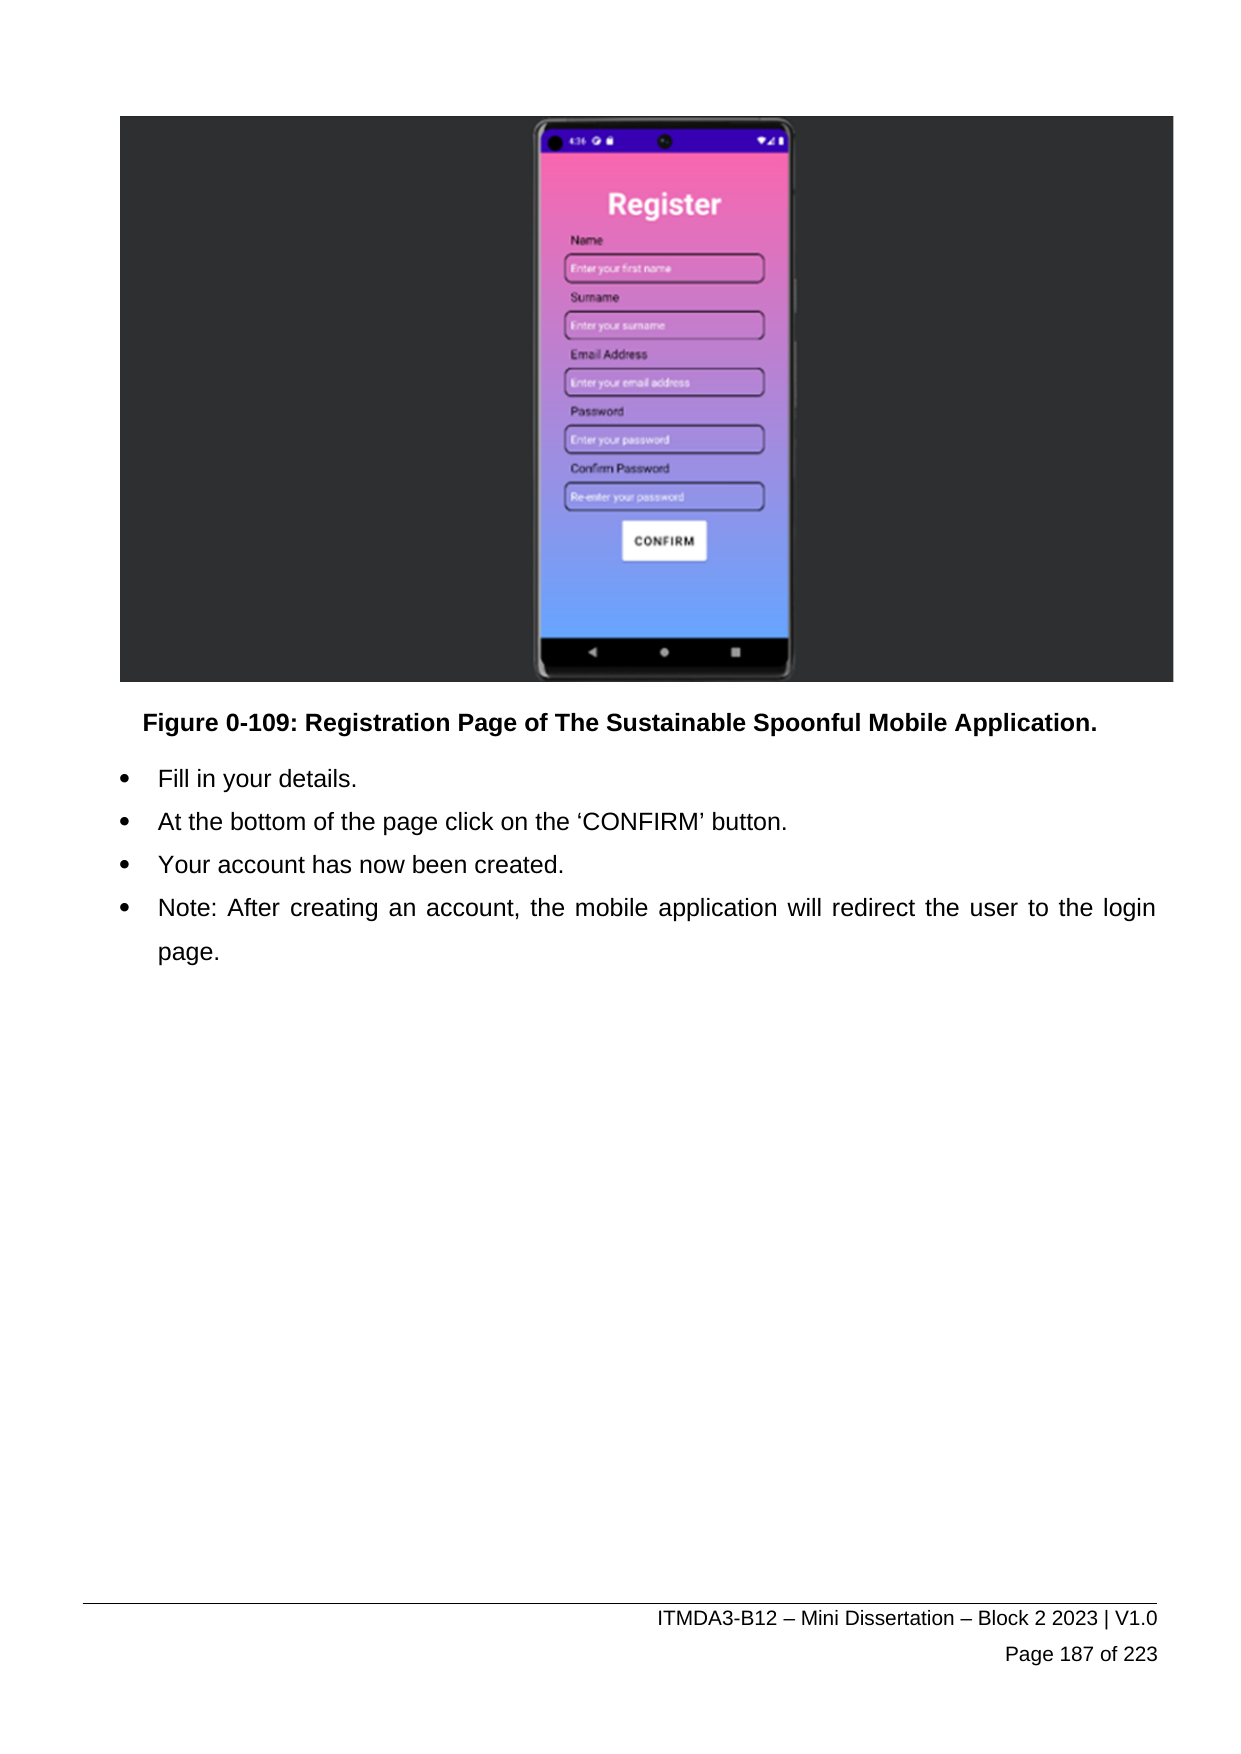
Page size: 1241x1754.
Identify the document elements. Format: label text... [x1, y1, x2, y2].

picture [120, 116, 1174, 682]
list Your account has now been created. [120, 850, 1157, 879]
list Note: After creating an account, the mobile application will redirect the user to the login page. [120, 893, 1157, 965]
list Fill in your details. [120, 764, 1157, 793]
list At the bottom of the page click on the ‘CONFIRM’ button. [120, 807, 1157, 836]
